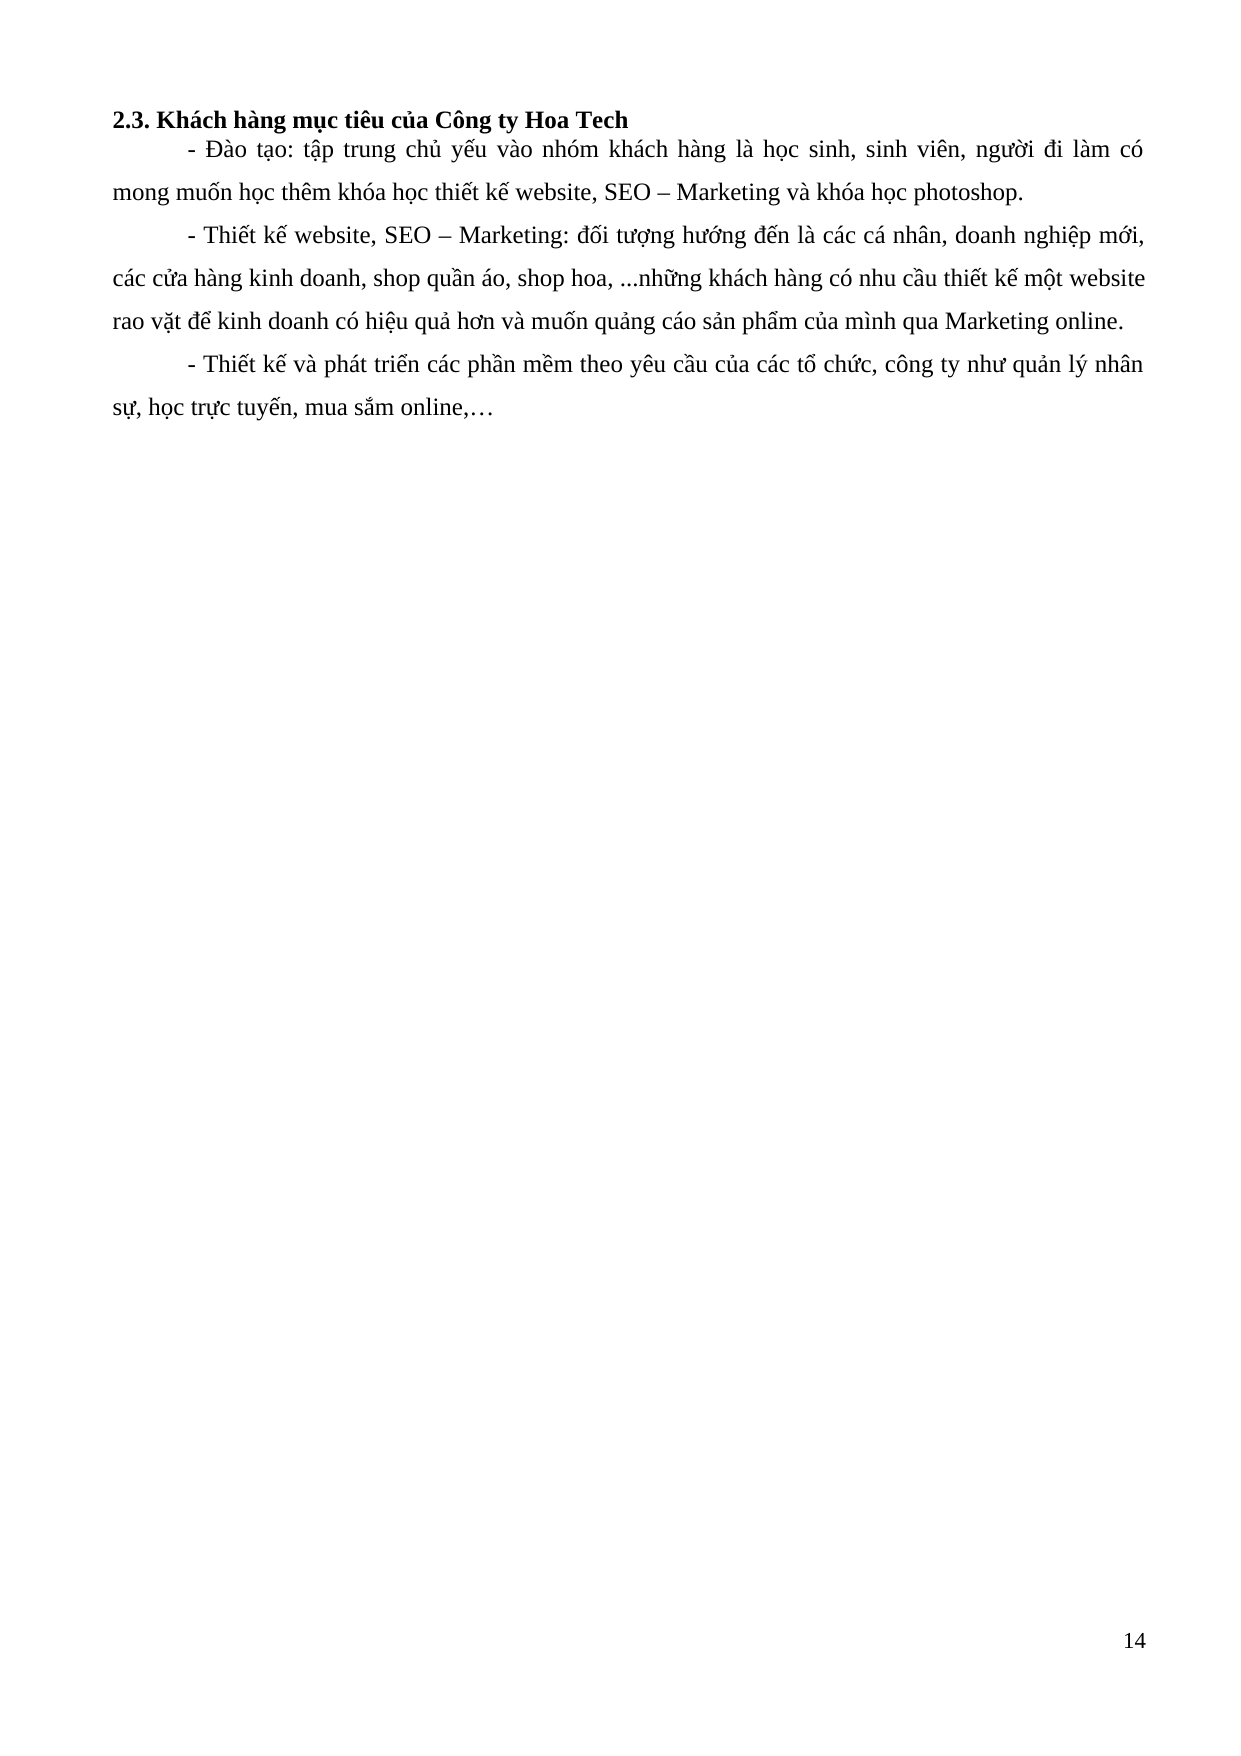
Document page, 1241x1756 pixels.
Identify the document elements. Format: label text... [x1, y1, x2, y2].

subtitle 2.3. Khách hàng mục tiêu của Công ty Hoa Tech [112, 105, 1146, 134]
text - Thiết kế và phát triển các phần mềm theo yêu cầu của các tổ chức, công ty như quản lý nhân sự, học trực tuyến, mua sắm online,… [112, 349, 1146, 421]
text - Thiết kế website, SEO – Marketing: đối tượng hướng đến là các cá nhân, doanh nghiệp mới, các cửa hàng kinh doanh, shop quần áo, shop hoa, ...những khách hàng có nhu cầu thiết kế một website rao vặt để kinh doanh có hiệu quả hơn và muốn quảng cáo sản phẩm của mình qua Marketing online. [112, 220, 1146, 335]
text - Đào tạo: tập trung chủ yếu vào nhóm khách hàng là học sinh, sinh viên, người đi làm có mong muốn học thêm khóa học thiết kế website, SEO – Marketing và khóa học photoshop. [112, 134, 1146, 206]
